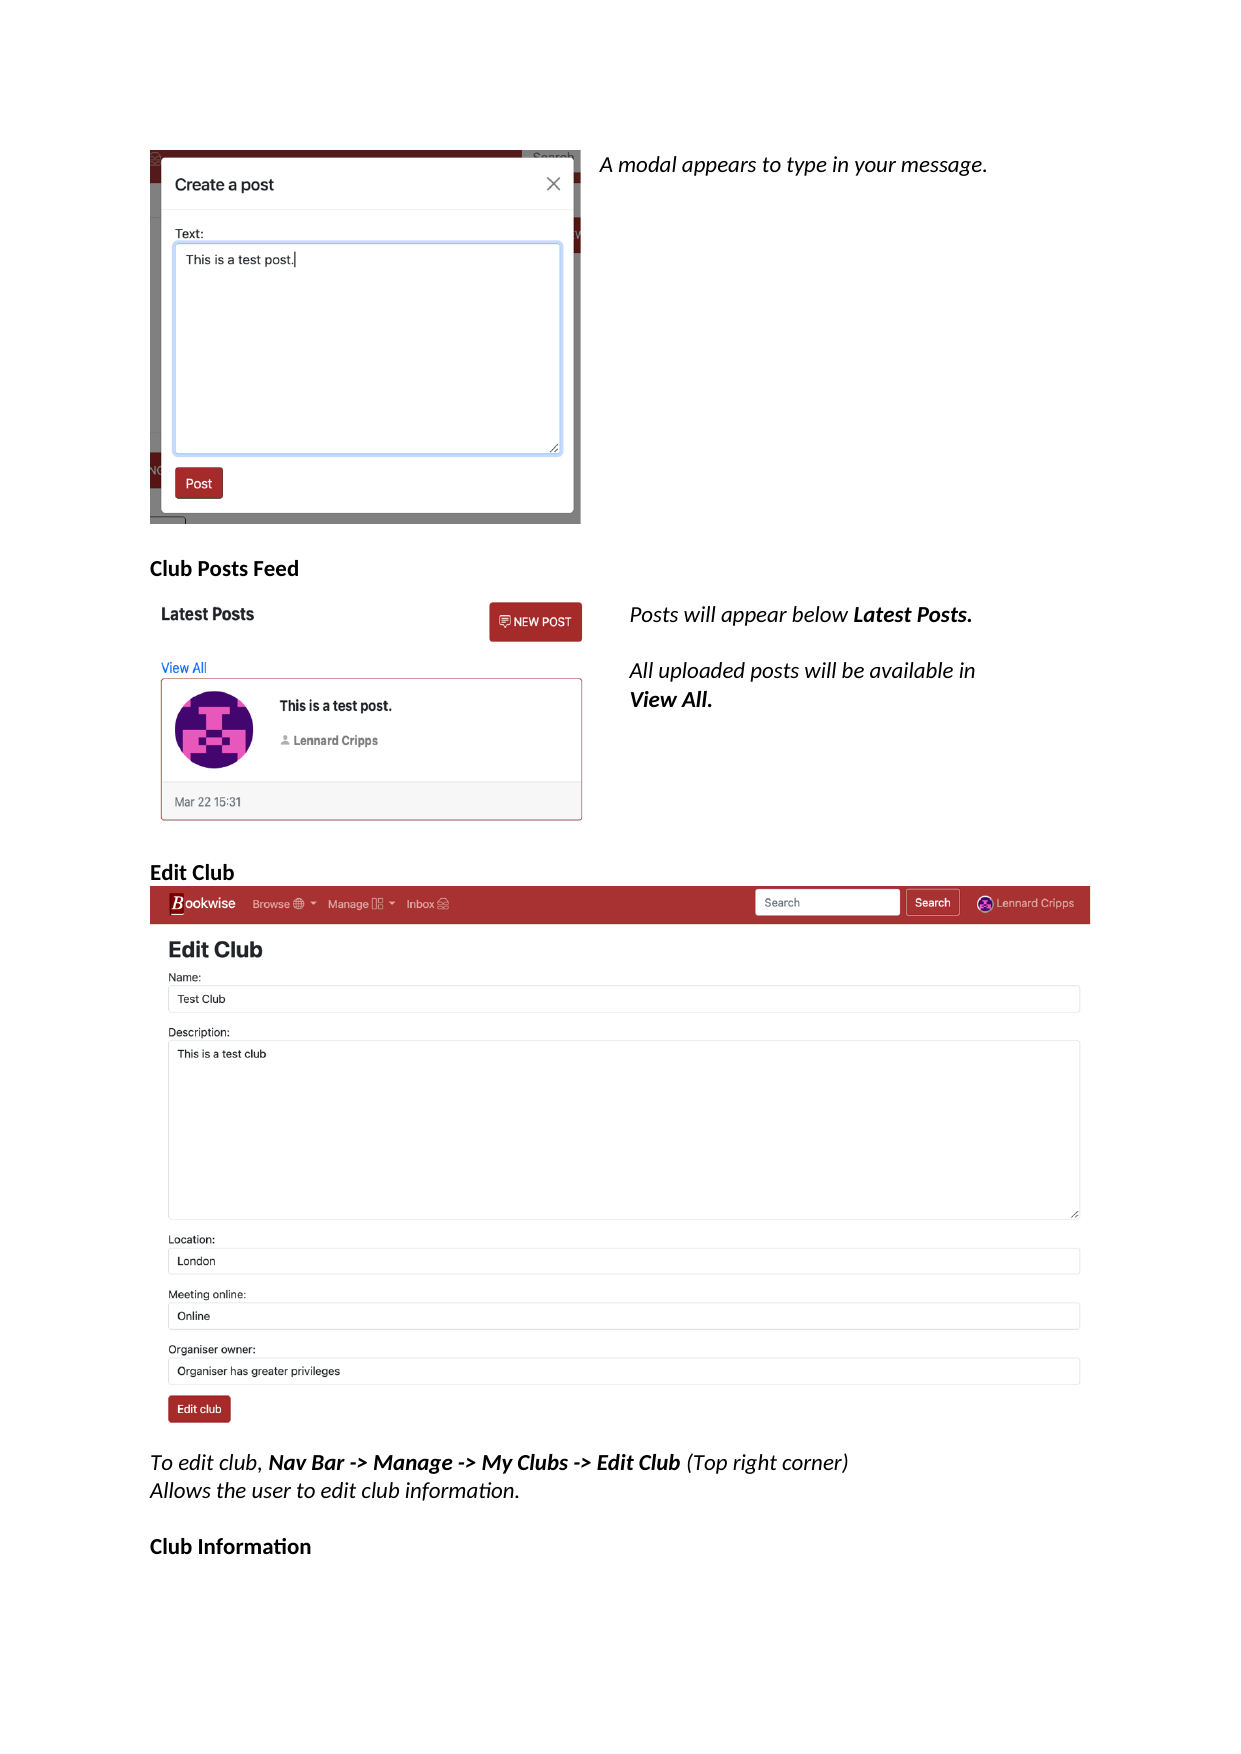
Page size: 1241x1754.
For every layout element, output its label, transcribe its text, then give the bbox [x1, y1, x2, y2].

text Allows the user to edit club information. [150, 1476, 1090, 1504]
text To edit club, Nav Bar -> Manage -> My Clubs -> Edit Club (Top right corner) [150, 1449, 1090, 1476]
text Edit Club [150, 858, 1090, 886]
picture [150, 886, 1091, 1449]
picture [150, 582, 592, 828]
picture [150, 150, 581, 524]
text Club Posts Feed [150, 554, 1090, 582]
text Club Information [150, 1532, 1090, 1560]
